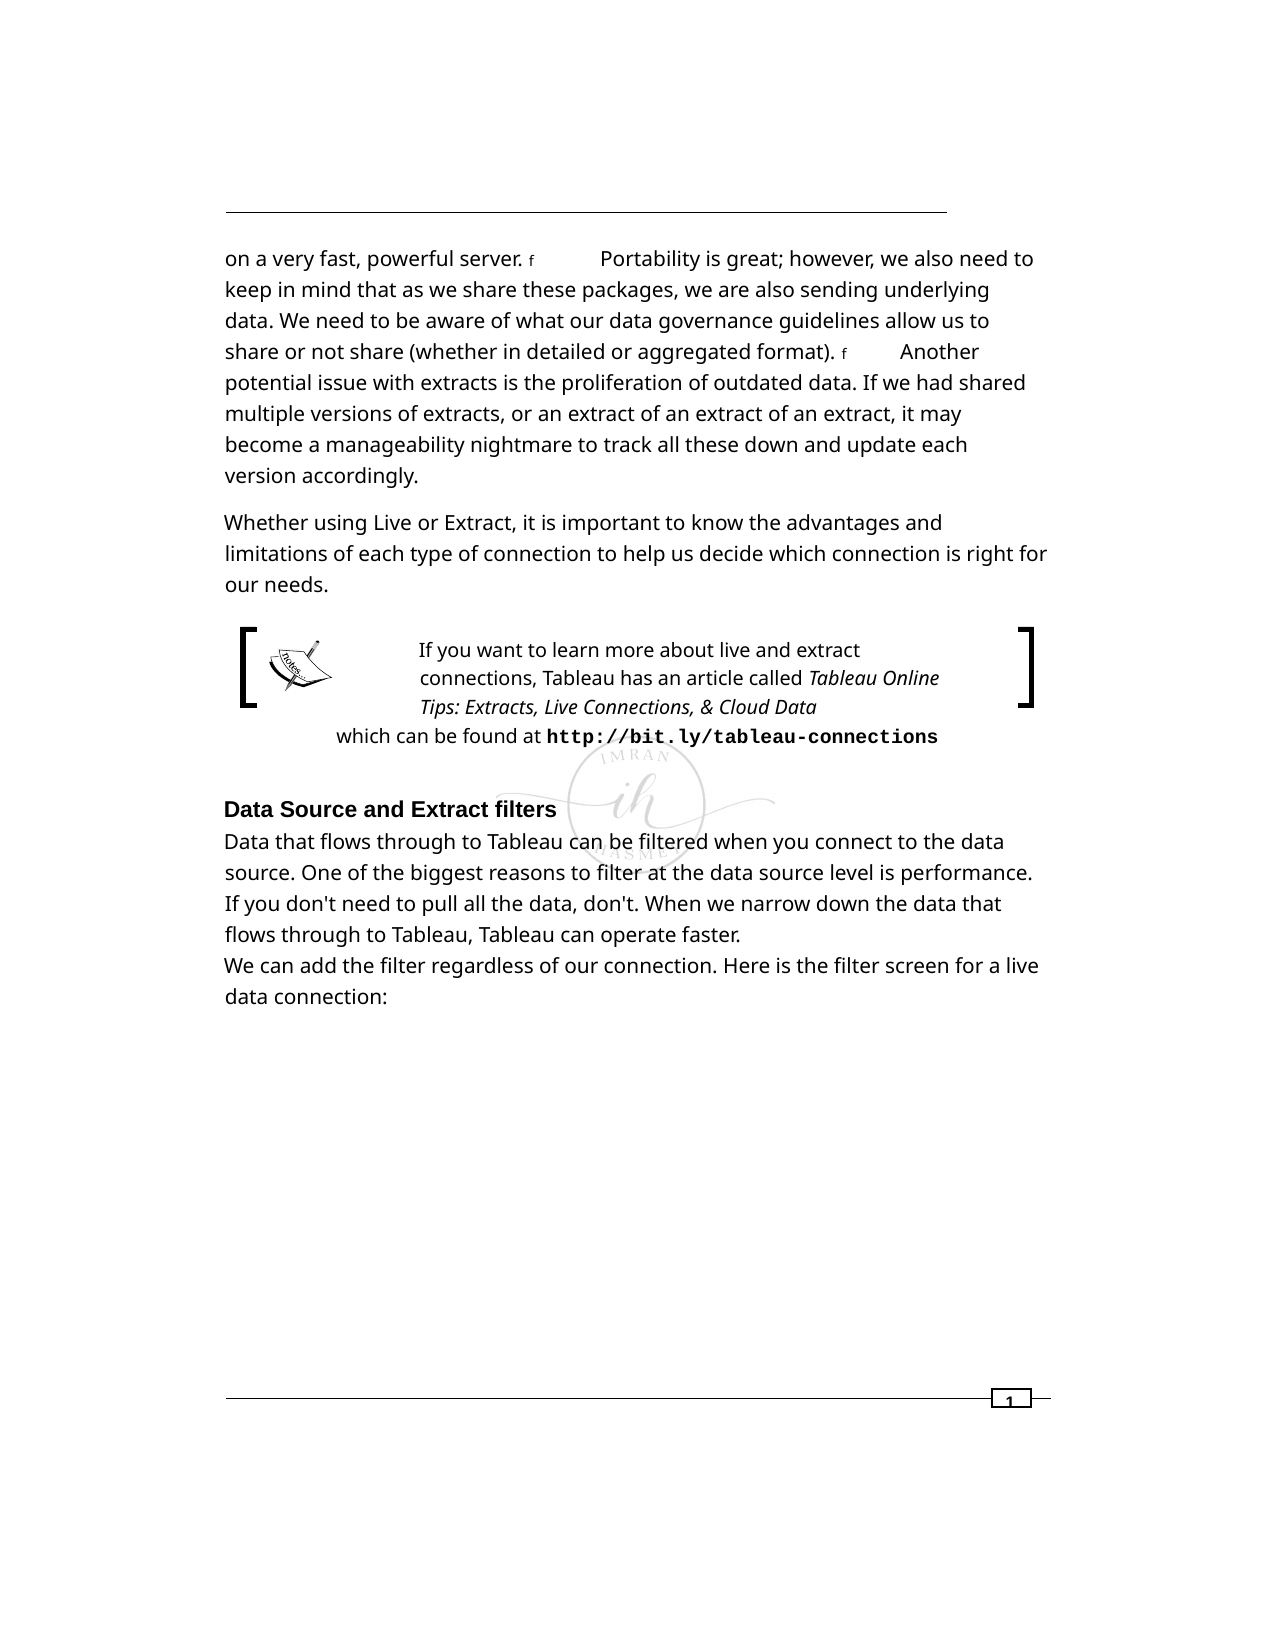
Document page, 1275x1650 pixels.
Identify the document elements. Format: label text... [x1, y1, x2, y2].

subtitle Data Source and Extract filters [223, 796, 1050, 823]
text Data that flows through to Tableau can be filtered when you connect to the data source. One of the biggest reasons to filter at the data source level is performance. If you don't need to pull all the data, don't. When we narrow down the data that flows through to Tableau, Tableau can operate faster. [223, 827, 1049, 949]
text If you want to learn more about live and extract connections, Tableau has an article called Tableau Online Tips: Extracts, Live Connections, & Cloud Data [293, 636, 981, 721]
text which can be found at http://bit.ly/tableau-connections [241, 723, 1034, 750]
text Whether using Live or Extract, it is important to know the advantages and limitations of each type of connection to help us decide which connection is right for our needs. [223, 508, 1049, 599]
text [223, 244, 1036, 489]
text We can add the filter regardless of our connection. Here is the filter screen for a live data connection: [223, 951, 1049, 1011]
